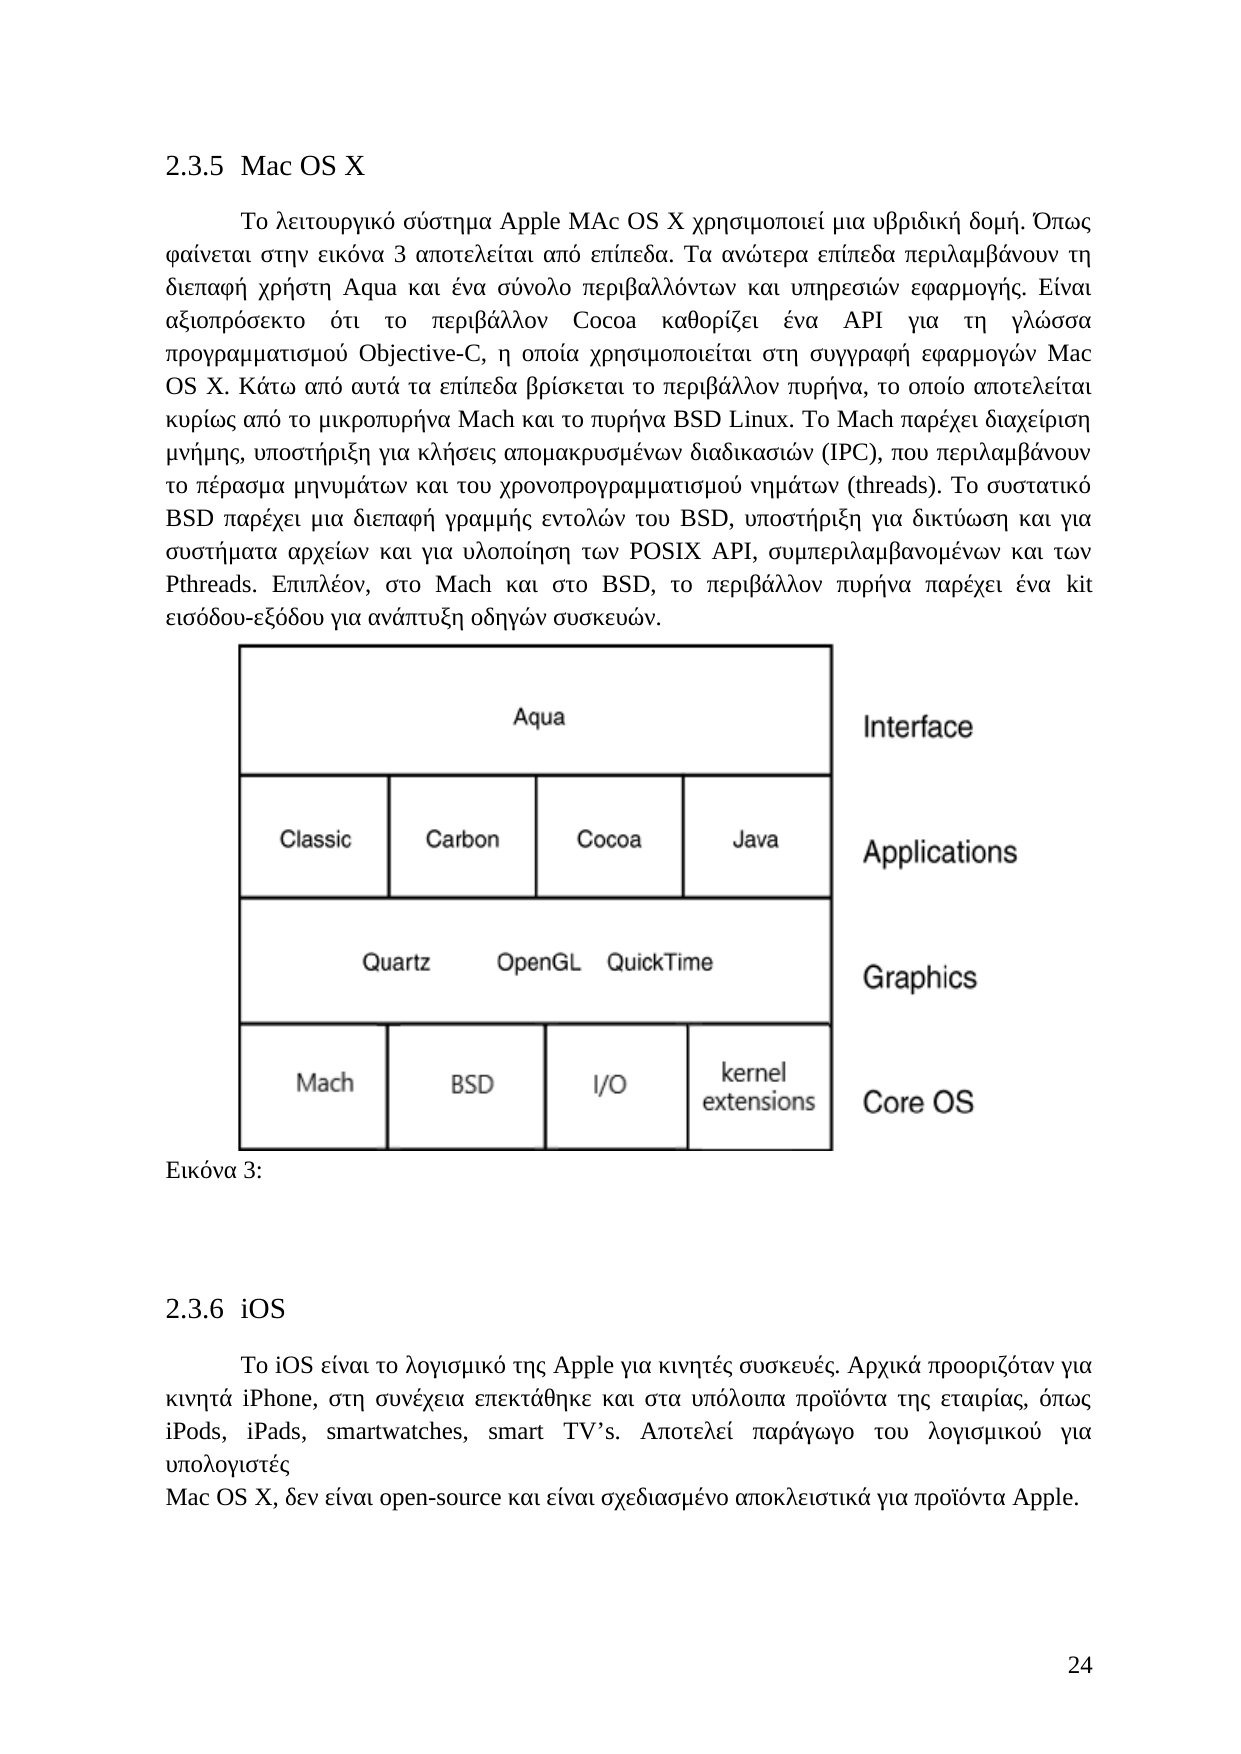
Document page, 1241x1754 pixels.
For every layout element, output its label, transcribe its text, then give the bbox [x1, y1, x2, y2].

text To iOS είναι το λογισμικό της Apple για κινητές συσκευές. Αρχικά προοριζόταν για κινητά iPhone, στη συνέχεια επεκτάθηκε και στα υπόλοιπα προϊόντα της εταιρίας, όπως iPods, iPads, smartwatches, smart TV’s. Αποτελεί παράγωγο του λογισμικού για υπολογιστές Mac OS X, δεν είναι open-source και είναι σχεδιασμένο αποκλειστικά για προϊόντα Apple. [165, 1350, 1092, 1511]
text Το λειτουργικό σύστημα Apple MAc OS X χρησιμοποιεί μια υβριδική δομή. Όπως φαίνεται στην εικόνα 3 αποτελείται από επίπεδα. Τα ανώτερα επίπεδα περιλαμβάνουν τη διεπαφή χρήστη Aqua και ένα σύνολο περιβαλλόντων και υπηρεσιών εφαρμογής. Είναι αξιοπρόσεκτο ότι το περιβάλλον Cocoa καθορίζει ένα API για τη γλώσσα προγραμματισμού Objective-C, η οποία χρησιμοποιείται στη συγγραφή εφαρμογών Mac OS X. Κάτω από αυτά τα επίπεδα βρίσκεται το περιβάλλον πυρήνα, το οποίο αποτελείται κυρίως από το μικροπυρήνα Mach και το πυρήνα BSD Linux. Το Mach παρέχει διαχείριση μνήμης, υποστήριξη για κλήσεις απομακρυσμένων διαδικασιών (IPC), που περιλαμβάνουν το πέρασμα μηνυμάτων και του χρονοπρογραμματισμού νημάτων (threads). Το συστατικό BSD παρέχει μια διεπαφή γραμμής εντολών του BSD, υποστήριξη για δικτύωση και για συστήματα αρχείων και για υλοποίηση των POSIX API, συμπεριλαμβανομένων και των Pthreads. Επιπλέον, στο Mach και στο BSD, το περιβάλλον πυρήνα παρέχει ένα kit εισόδου-εξόδου για ανάπτυξη οδηγών συσκευών. [165, 206, 1092, 631]
subtitle 2.3.6 iOS [165, 1292, 1092, 1325]
picture [238, 643, 1020, 1151]
subtitle 2.3.5 Mac OS X [165, 148, 1092, 181]
